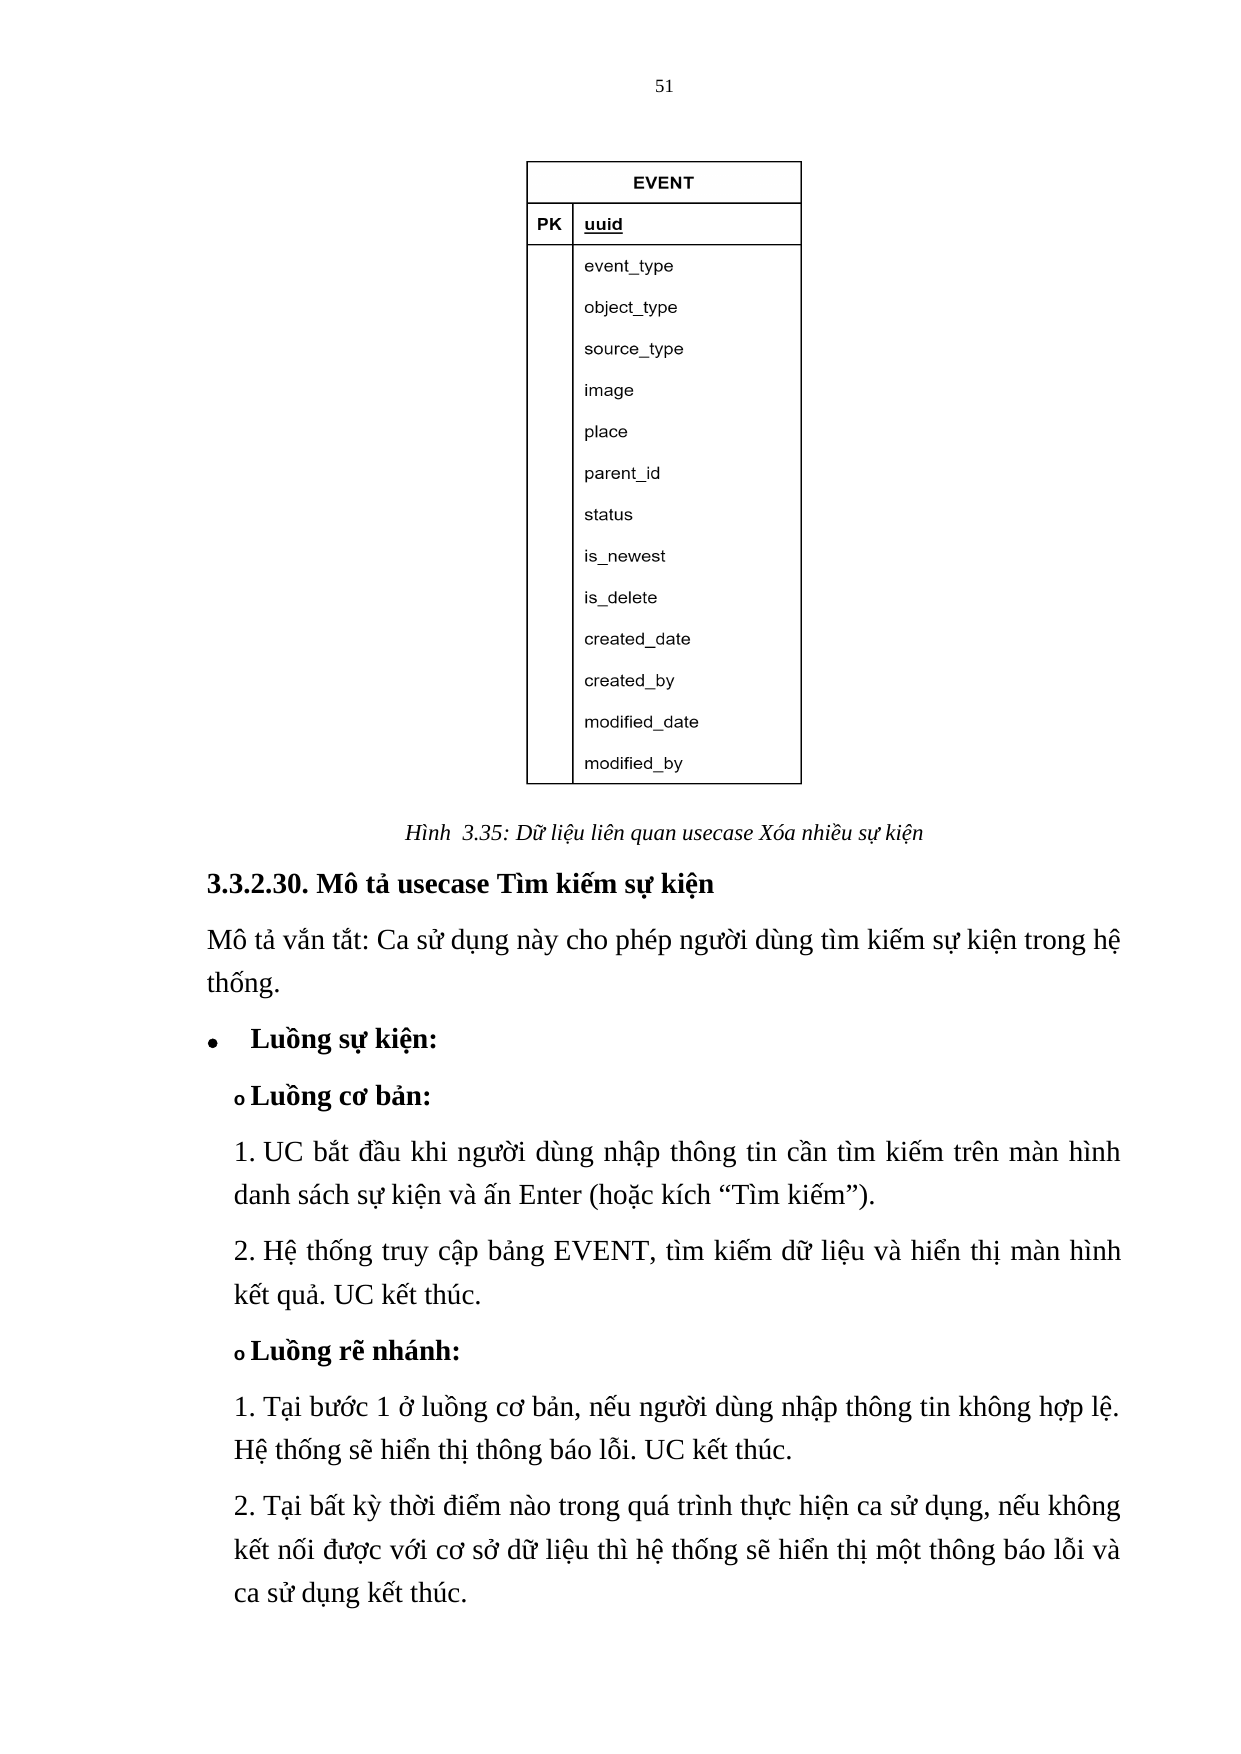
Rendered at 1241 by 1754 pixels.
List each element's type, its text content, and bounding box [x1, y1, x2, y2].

picture [511, 147, 817, 798]
list Hệ thống truy cập bảng EVENT, tìm kiếm dữ liệu và hiển thị màn hình kết quả. UC kết thúc. [234, 1233, 1122, 1310]
list Luồng rẽ nhánh: [234, 1333, 1122, 1366]
list Luồng cơ bản: [234, 1078, 1122, 1111]
list Tại bước 1 ở luồng cơ bản, nếu người dùng nhập thông tin không hợp lệ. Hệ thống sẽ hiển thị thông báo lỗi. UC kết thúc. [234, 1389, 1122, 1466]
text Mô tả vắn tắt: Ca sử dụng này cho phép người dùng tìm kiếm sự kiện trong hệ thống. [207, 922, 1122, 999]
text Hình 3.32: Dữ liệu liên quan usecase Xóa nhiều sự kiện [207, 819, 1122, 846]
list UC bắt đầu khi người dùng nhập thông tin cần tìm kiếm trên màn hình danh sách sự kiện và ấn Enter (hoặc kích “Tìm kiếm”). [234, 1134, 1122, 1211]
list Luồng sự kiện: [207, 1022, 1122, 1055]
list Tại bất kỳ thời điểm nào trong quá trình thực hiện ca sử dụng, nếu không kết nối được với cơ sở dữ liệu thì hệ thống sẽ hiển thị một thông báo lỗi và ca sử dụng kết thúc. [234, 1488, 1122, 1609]
subtitle 3.3.2.30. Mô tả usecase Tìm kiếm sự kiện [207, 866, 1122, 899]
